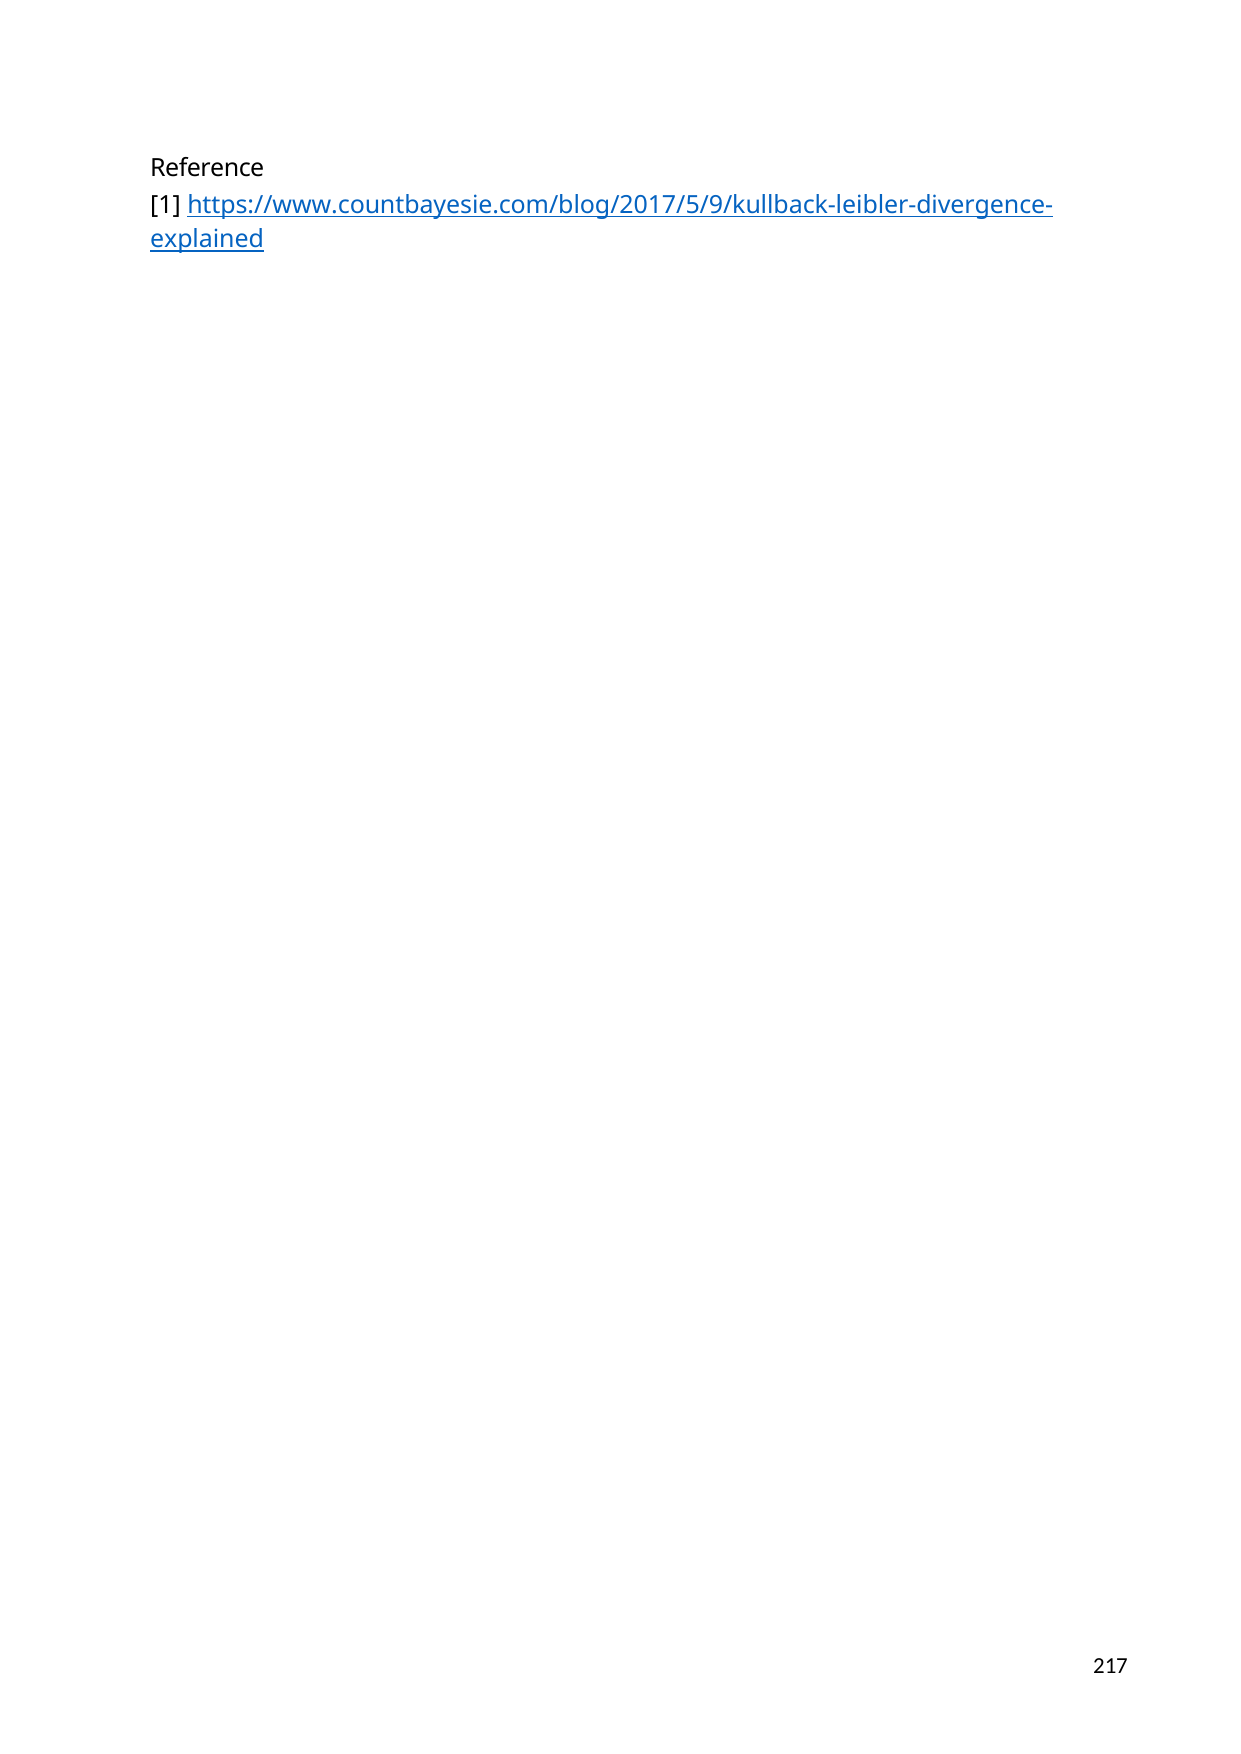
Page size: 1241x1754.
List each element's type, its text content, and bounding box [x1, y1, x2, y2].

subtitle Reference [150, 150, 1128, 184]
text [1] https://www.countbayesie.com/blog/2017/5/9/kullback-leibler-divergence-explained [150, 187, 1128, 255]
